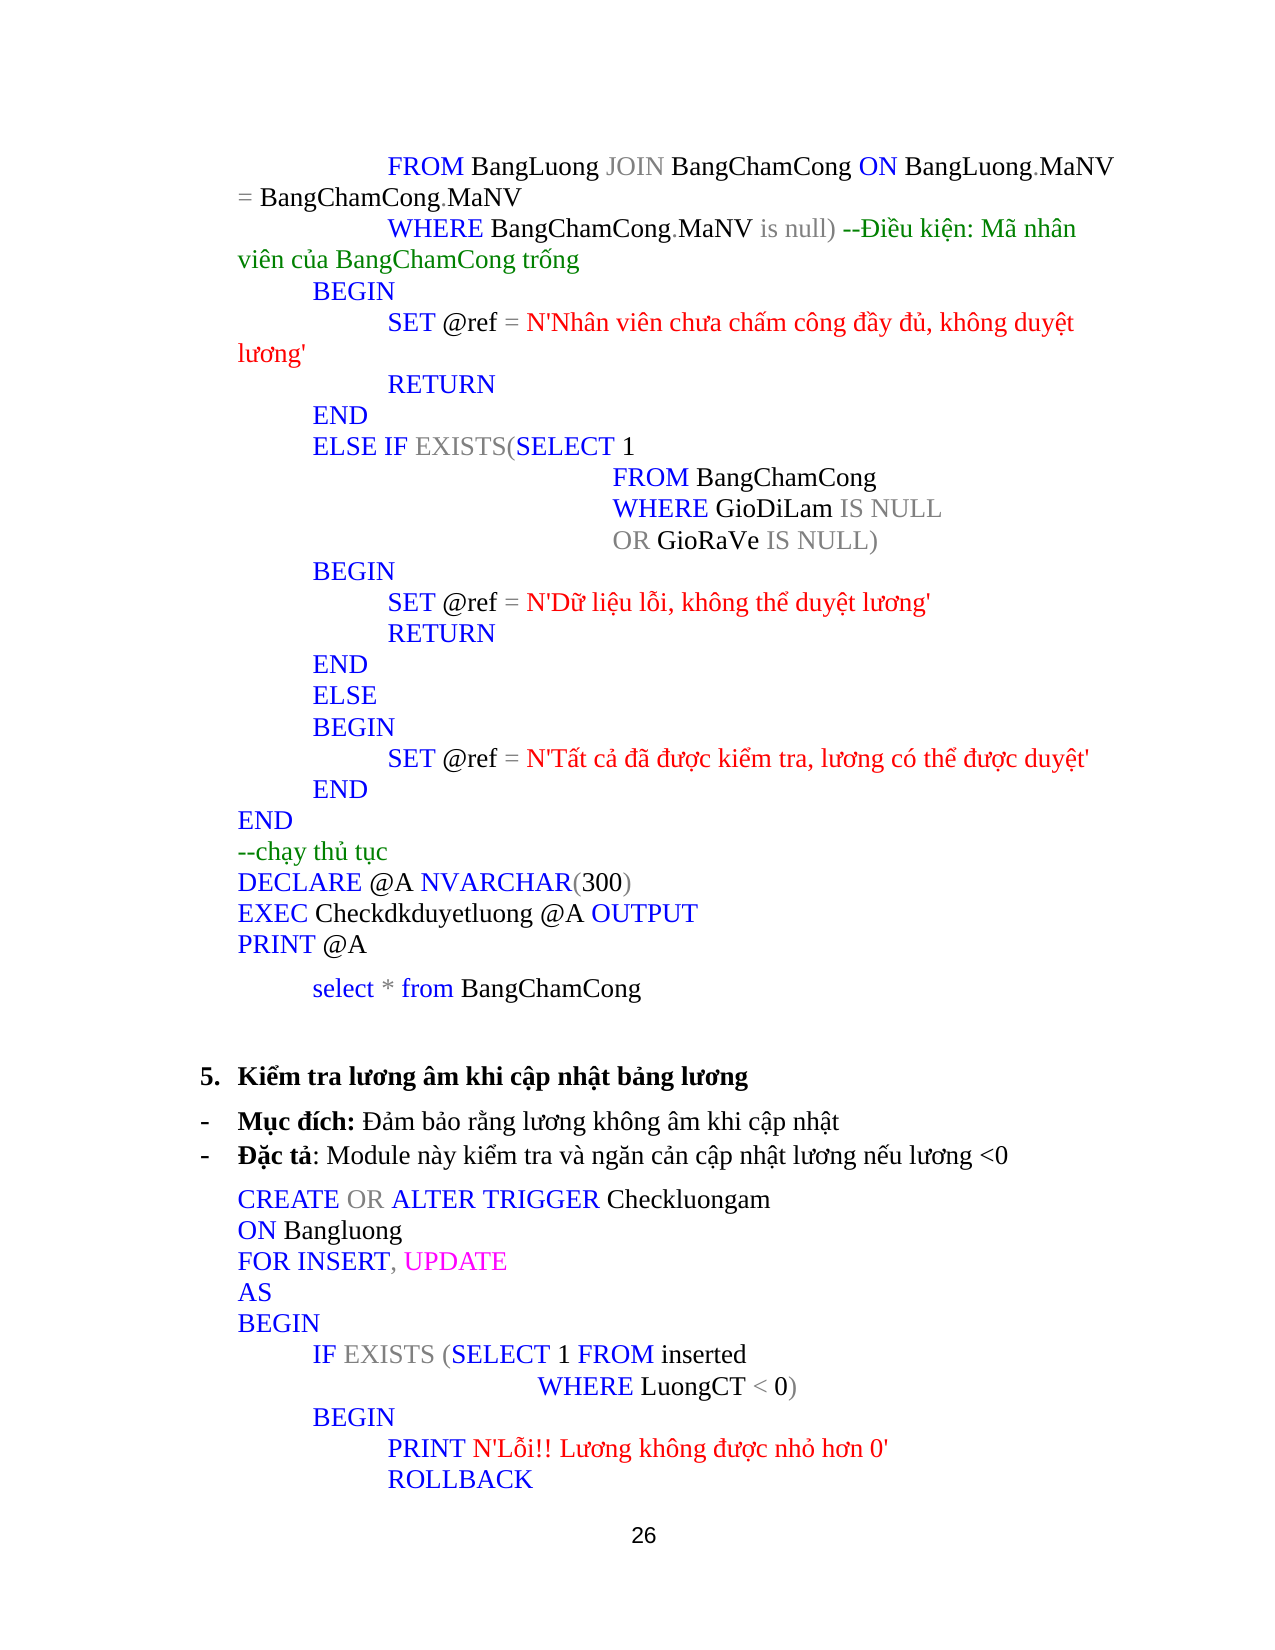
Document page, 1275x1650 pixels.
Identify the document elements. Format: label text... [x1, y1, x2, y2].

text OR GioRaVe IS NULL) [237, 524, 1125, 555]
list IF EXISTS (SELECT 1 FROM inserted [237, 1338, 1125, 1370]
list Kiểm tra lương âm khi cập nhật bảng lương [200, 1059, 1125, 1091]
text BEGIN [237, 555, 1125, 586]
text END [237, 399, 1125, 430]
list ROLLBACK [237, 1463, 1125, 1494]
text ELSE IF EXISTS(SELECT 1 [237, 430, 1125, 461]
list FOR INSERT, UPDATE [237, 1245, 1125, 1276]
text SET @ref = N'Nhân viên chưa chấm công đầy đủ, không duyệt lương' [237, 306, 1125, 368]
text SET @ref = N'Tất cả đã được kiểm tra, lương có thể được duyệt' [237, 742, 1125, 773]
list Mục đích: Đảm bảo rằng lương không âm khi cập nhật [200, 1103, 1125, 1137]
text WHERE GioDiLam IS NULL [237, 493, 1125, 524]
list CREATE OR ALTER TRIGGER Checkluongam [237, 1183, 1125, 1214]
text ELSE [237, 679, 1125, 711]
text DECLARE @A NVARCHAR(300) [237, 866, 1125, 897]
text BEGIN [237, 711, 1125, 742]
list BEGIN [237, 1401, 1125, 1432]
text RETURN [237, 368, 1125, 399]
text BEGIN [237, 274, 1125, 306]
list Đặc tả: Module này kiểm tra và ngăn cản cập nhật lương nếu lương <0 [200, 1137, 1125, 1170]
text RETURN [237, 617, 1125, 648]
text END [237, 773, 1125, 804]
text END [237, 648, 1125, 679]
list PRINT N'Lỗi!! Lương không được nhỏ hơn 0' [237, 1432, 1125, 1463]
list AS [237, 1276, 1125, 1307]
text --chạy thủ tục [237, 835, 1125, 866]
text SET @ref = N'Dữ liệu lỗi, không thể duyệt lương' [237, 586, 1125, 617]
text FROM BangChamCong [237, 461, 1125, 493]
text EXEC Checkdkduyetluong @A OUTPUT [237, 897, 1125, 929]
list WHERE LuongCT < 0) [237, 1370, 1125, 1401]
text FROM BangLuong JOIN BangChamCong ON BangLuong.MaNV = BangChamCong.MaNV [237, 150, 1125, 212]
text WHERE BangChamCong.MaNV is null) --Điều kiện: Mã nhân viên của BangChamCong trống [237, 212, 1125, 274]
list ON Bangluong [237, 1214, 1125, 1245]
text PRINT @A [237, 929, 1125, 960]
text select * from BangChamCong [312, 972, 1125, 1003]
list BEGIN [237, 1307, 1125, 1338]
text END [237, 804, 1125, 835]
